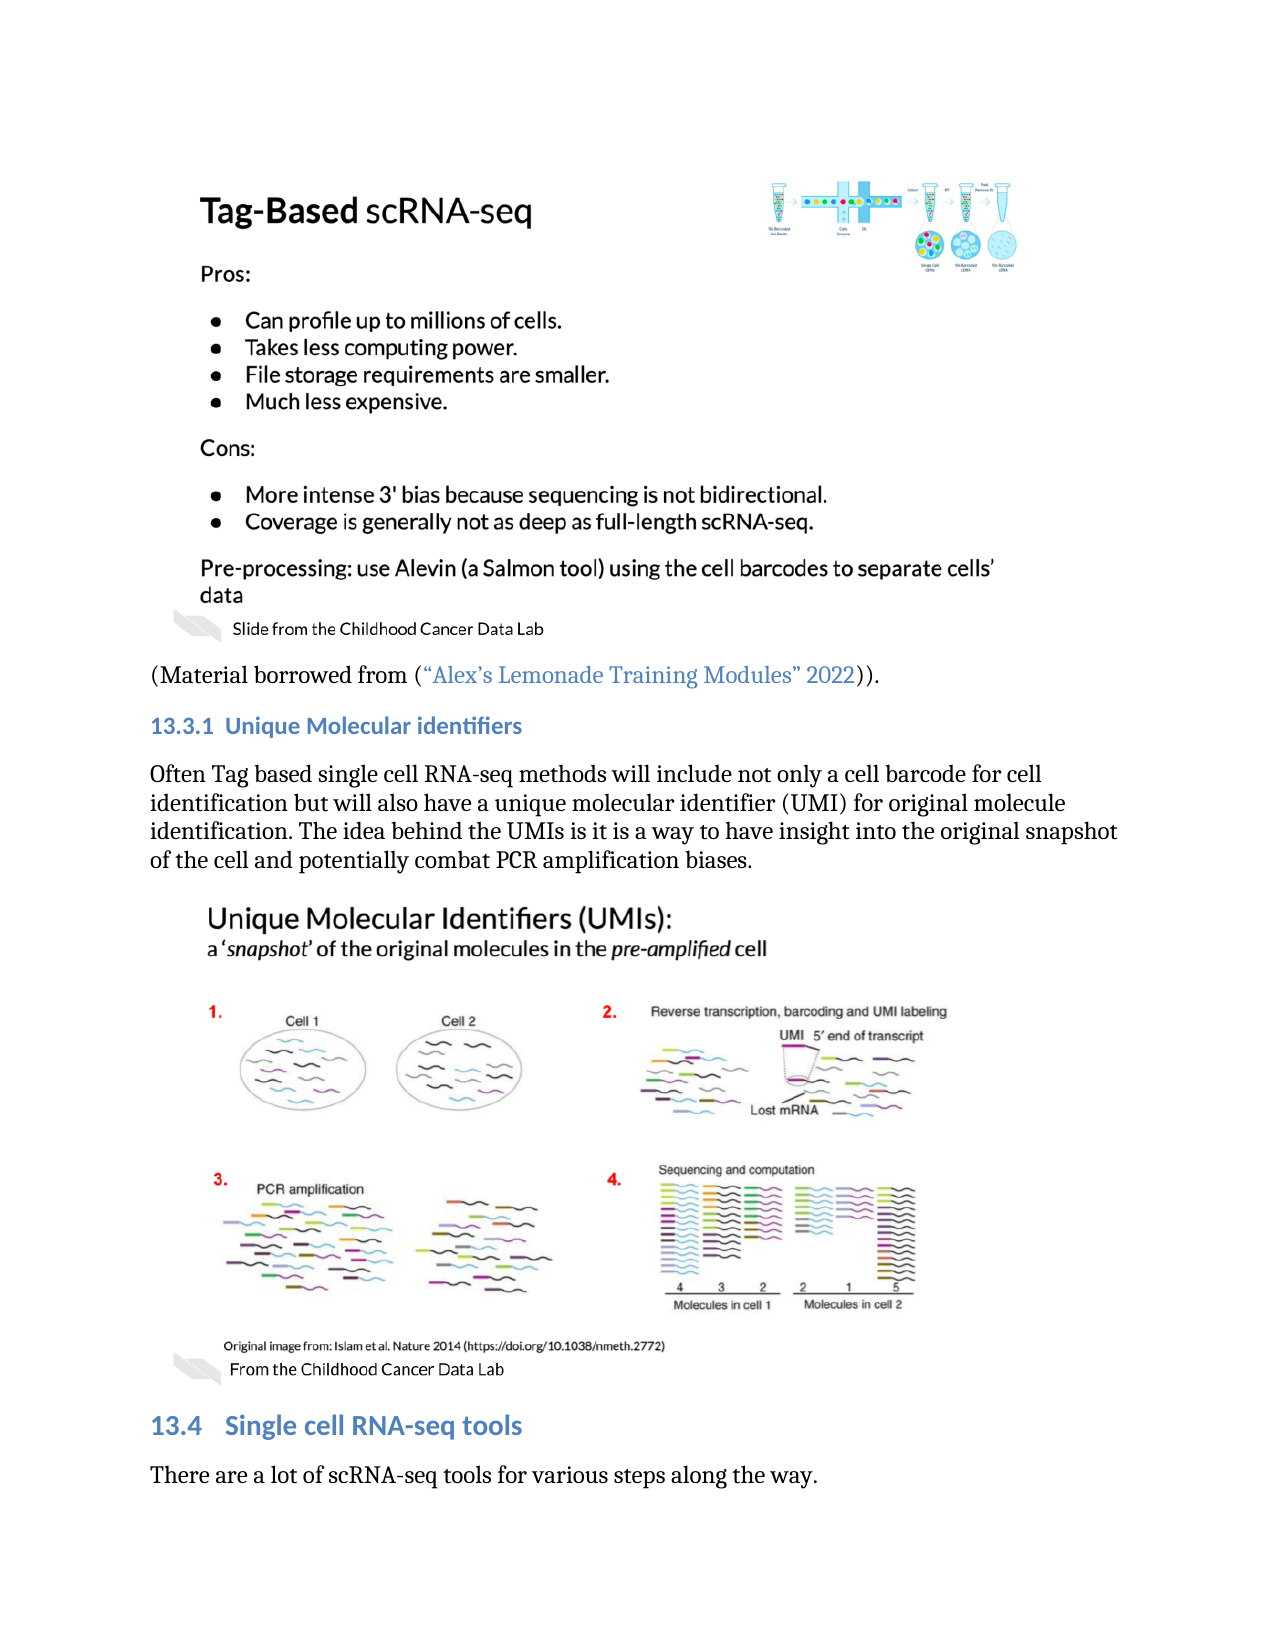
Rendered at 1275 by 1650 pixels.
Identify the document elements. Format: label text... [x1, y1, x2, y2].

text (Material borrowed from (“Alex’s Lemonade Training Modules” 2022)). [150, 661, 1125, 690]
picture [168, 150, 1044, 643]
text There are a lot of scRNA-seq tools for various steps along the way. [150, 1461, 1125, 1490]
picture [168, 893, 1044, 1386]
subtitle 13.4 Single cell RNA-seq tools [150, 1407, 1125, 1442]
subtitle 13.3.1 Unique Molecular identifiers [150, 711, 1125, 741]
text Often Tag based single cell RNA-seq methods will include not only a cell barcode for cell identification but will also have a unique molecular identifier (UMI) for original molecule identification. The idea behind the UMIs is it is a way to have insight into the original snapshot of the cell and potentially combat PCR amplification biases. [150, 760, 1125, 875]
